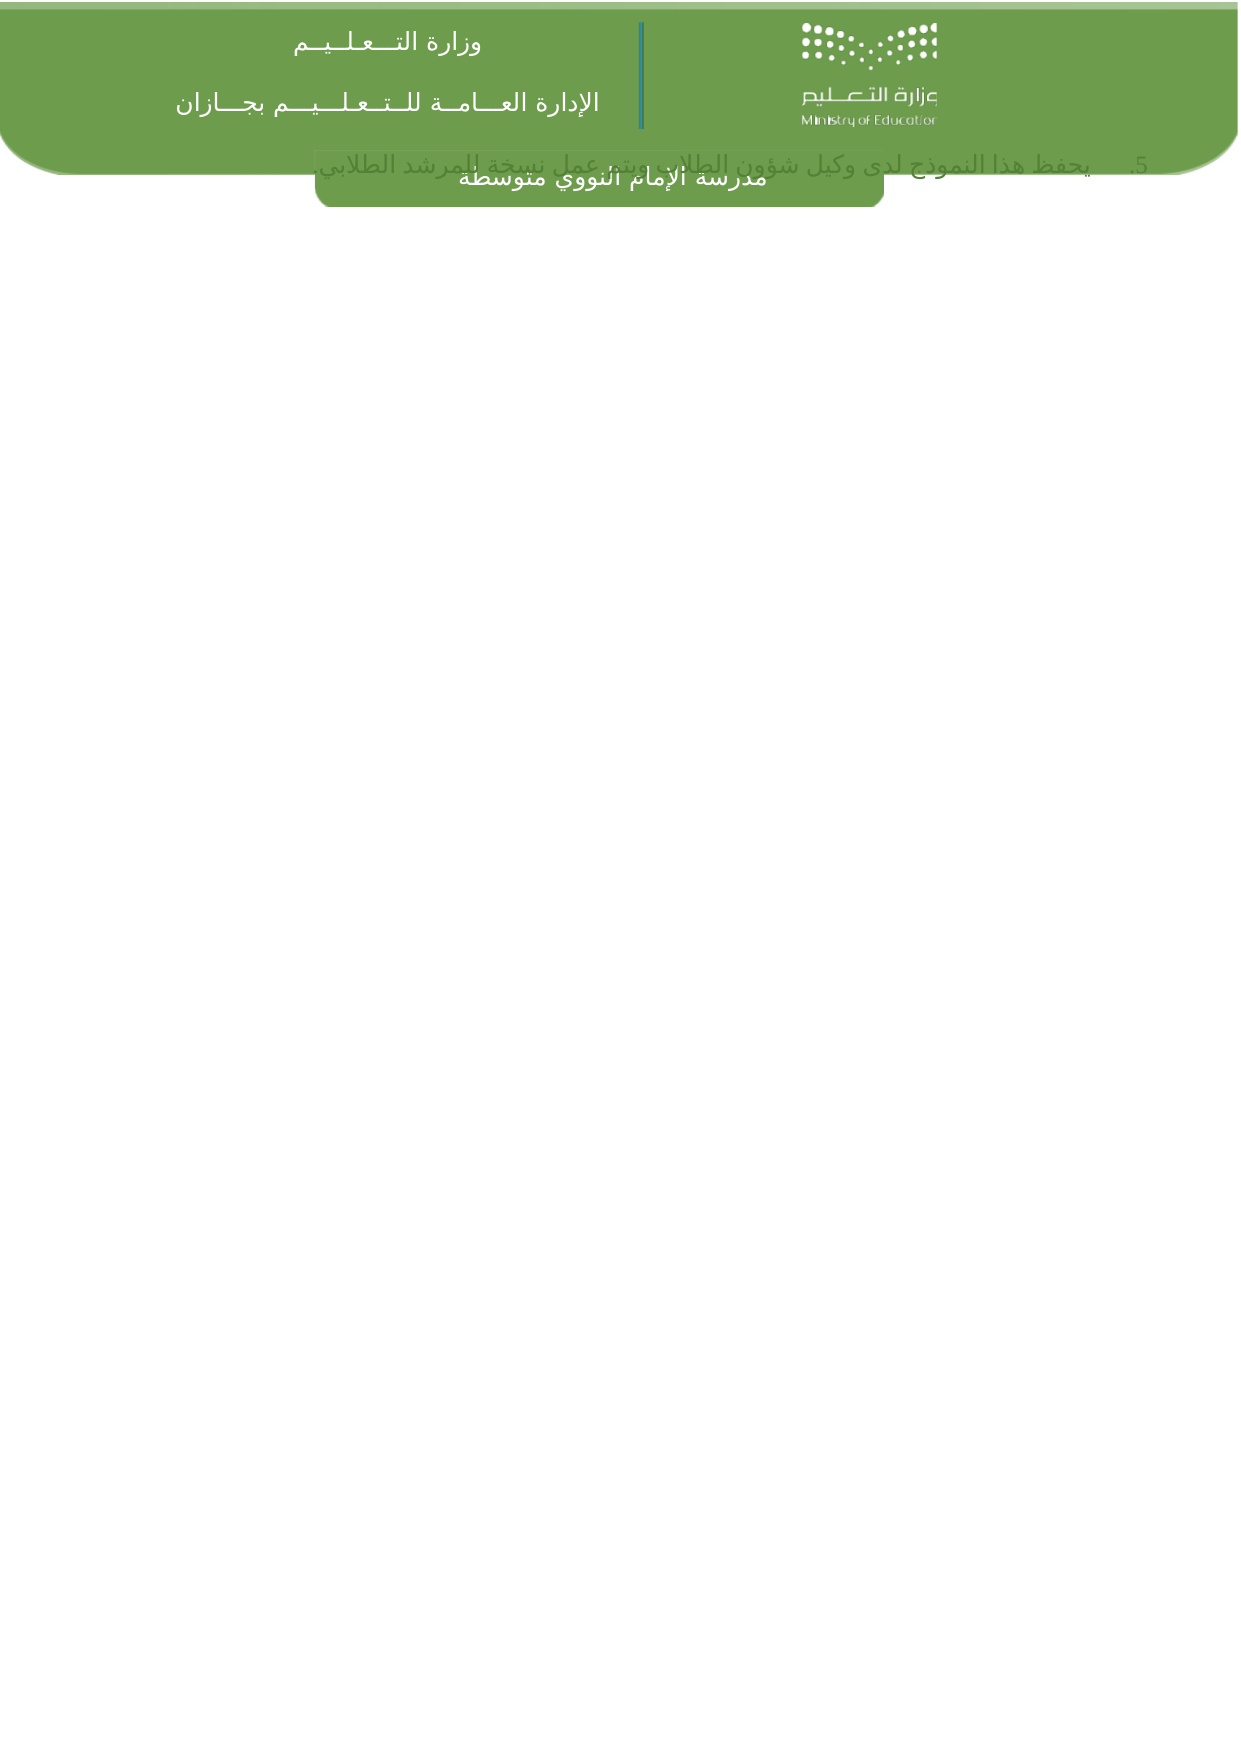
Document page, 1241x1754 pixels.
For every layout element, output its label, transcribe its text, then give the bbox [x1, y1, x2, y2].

list يحفظ هذا النموذج لدى وكيل شؤون الطلاب ويتم عمل نسخة للمرشد الطلابي. [103, 150, 1129, 179]
